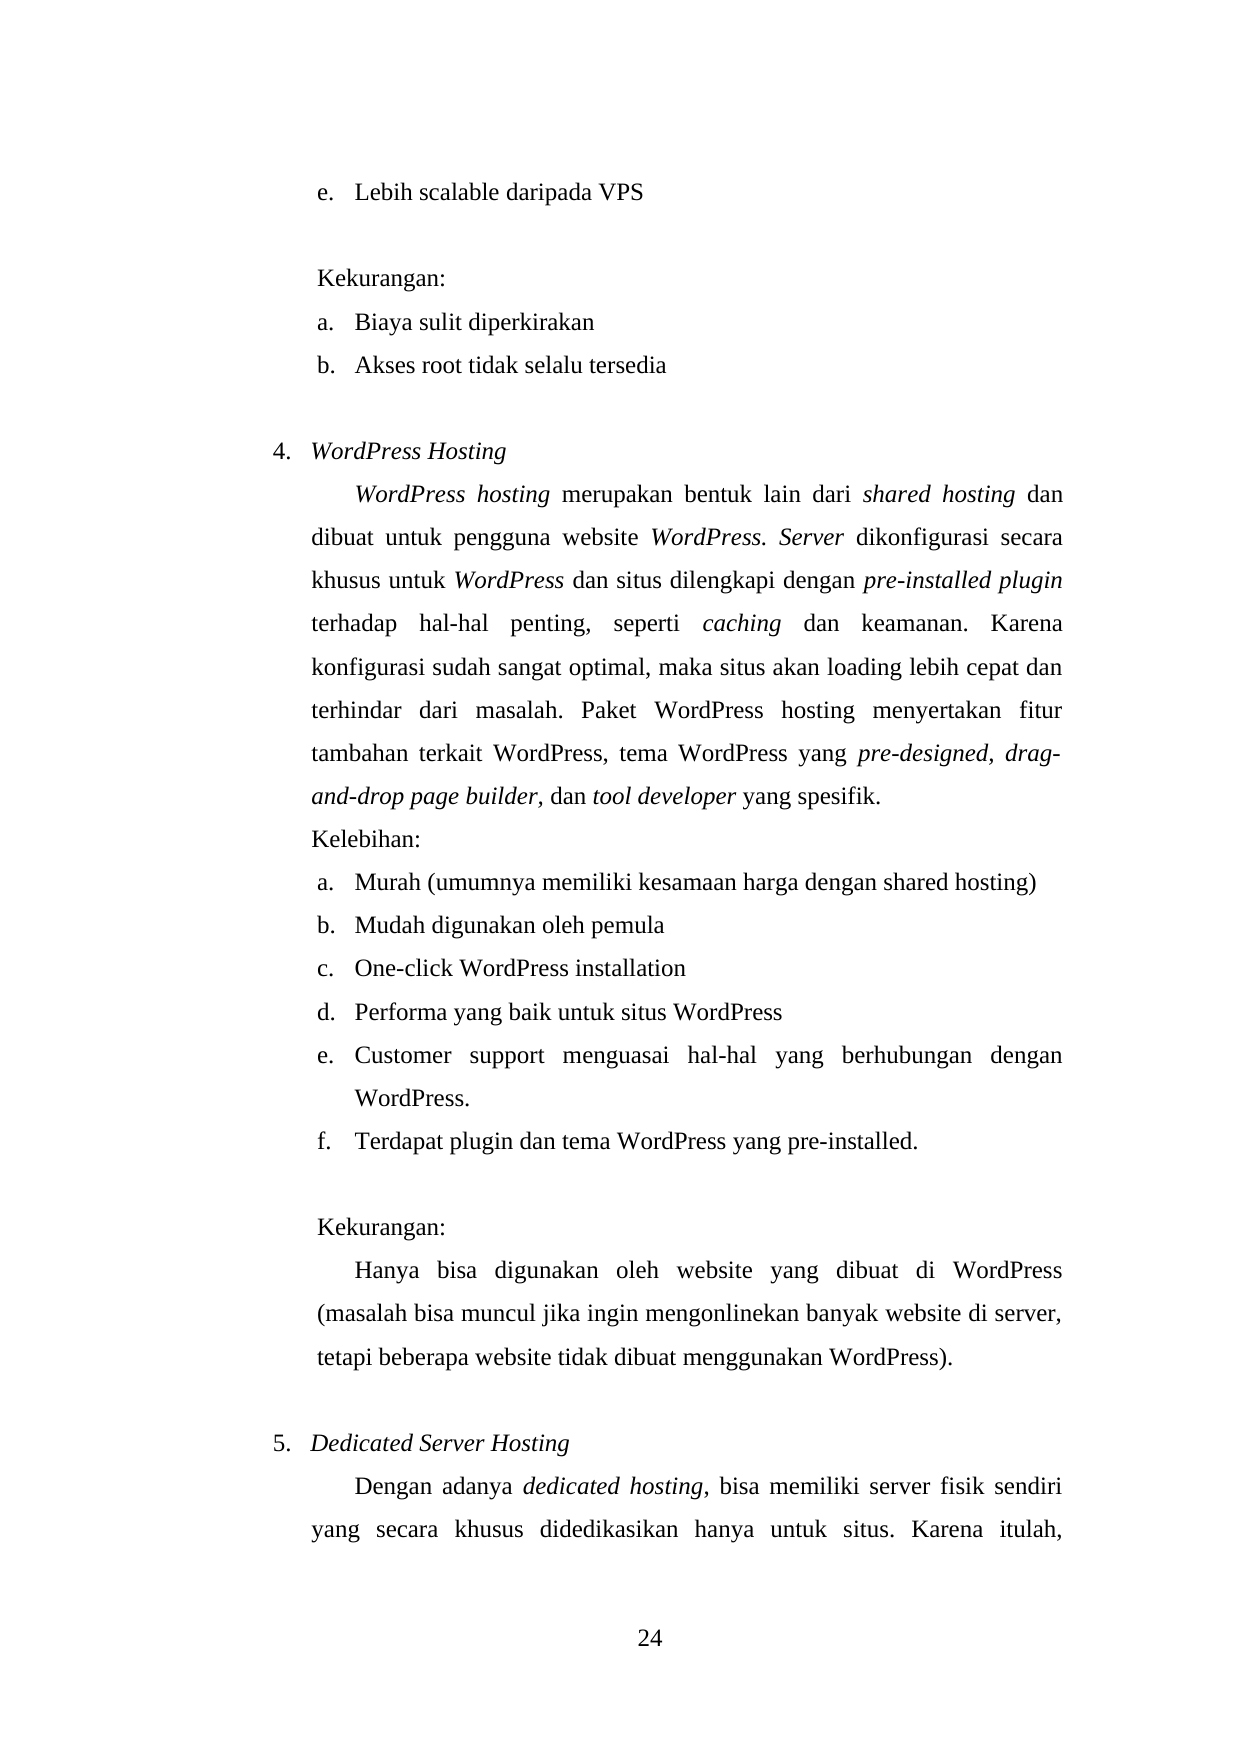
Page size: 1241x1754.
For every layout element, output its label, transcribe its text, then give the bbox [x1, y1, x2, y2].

list Terdapat plugin dan tema WordPress yang pre-installed. [317, 1126, 1063, 1155]
text Hanya bisa digunakan oleh website yang dibuat di WordPress (masalah bisa muncul jika ingin mengonlinekan banyak website di server, tetapi beberapa website tidak dibuat menggunakan WordPress). [317, 1255, 1063, 1370]
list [311, 1471, 1063, 1543]
list Performa yang baik untuk situs WordPress [317, 997, 1063, 1025]
list Biaya sulit diperkirakan [317, 307, 1063, 335]
list Mudah digunakan oleh pemula [317, 910, 1063, 939]
text Kekurangan: [317, 1212, 1063, 1241]
list One-click WordPress installation [317, 953, 1063, 982]
list Akses root tidak selalu tersedia [317, 350, 1063, 378]
list WordPress Hosting [273, 436, 1063, 465]
list Murah (umumnya memiliki kesamaan harga dengan shared hosting) [317, 867, 1063, 896]
list WordPress hosting merupakan bentuk lain dari shared hosting dan dibuat untuk pengguna website WordPress. Server dikonfigurasi secara khusus untuk WordPress dan situs dilengkapi dengan pre-installed plugin terhadap hal-hal penting, seperti caching dan keamanan. Karena konfigurasi sudah sangat optimal, maka situs akan loading lebih cepat dan terhindar dari masalah. Paket WordPress hosting menyertakan fitur tambahan terkait WordPress, tema WordPress yang pre-designed, drag-and-drop page builder, dan tool developer yang spesifik. [311, 479, 1063, 810]
list Lebih scalable daripada VPS [317, 177, 1063, 206]
list Dedicated Server Hosting [273, 1428, 1063, 1457]
text Kelebihan: [236, 824, 1063, 853]
list Customer support menguasai hal-hal yang berhubungan dengan WordPress. [317, 1040, 1063, 1112]
text Kekurangan: [317, 263, 1063, 292]
